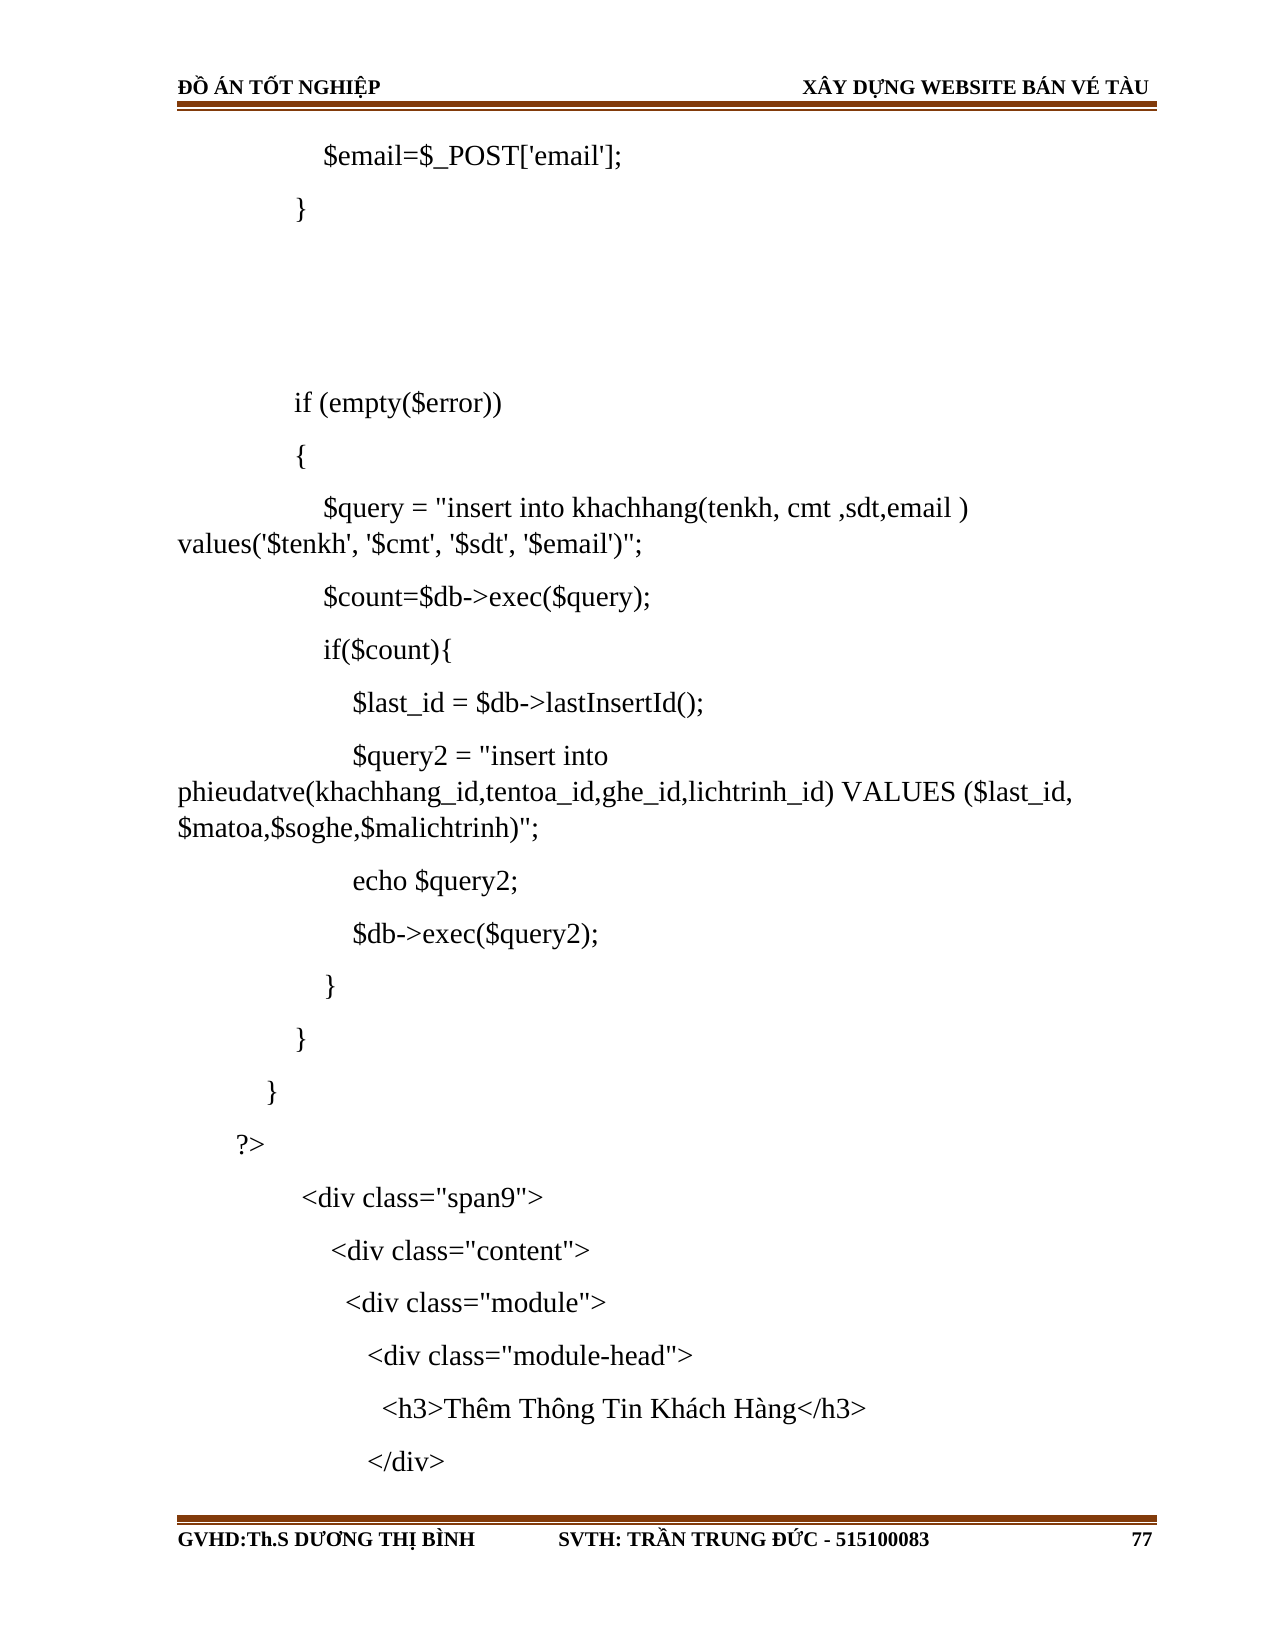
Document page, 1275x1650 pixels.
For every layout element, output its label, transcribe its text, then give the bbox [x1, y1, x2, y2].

text $last_id = $db->lastInsertId(); [177, 685, 1157, 718]
text if($count){ [177, 632, 1157, 666]
text } [177, 968, 1157, 1002]
text <div class="module"> [177, 1285, 1157, 1319]
text <div class="content"> [177, 1233, 1157, 1266]
text <div class="module-head"> [177, 1338, 1157, 1372]
text $count=$db->exec($query); [177, 579, 1157, 613]
text <div class="span9"> [177, 1180, 1157, 1213]
text ?> [177, 1127, 1157, 1161]
text echo $query2; [177, 863, 1157, 896]
text { [177, 438, 1157, 471]
text $db->exec($query2); [177, 916, 1157, 949]
text </div> [177, 1444, 1157, 1477]
text $query = "insert into khachhang(tenkh, cmt ,sdt,email ) values('$tenkh', '$cmt', '$sdt', '$email')"; [177, 490, 1157, 560]
text } [177, 1021, 1157, 1055]
text if (empty($error)) [177, 385, 1157, 418]
text $email=$_POST['email']; [177, 138, 1157, 172]
text } [177, 1074, 1157, 1108]
text <h3>Thêm Thông Tin Khách Hàng</h3> [177, 1391, 1157, 1424]
text } [177, 191, 1157, 225]
text $query2 = "insert into phieudatve(khachhang_id,tentoa_id,ghe_id,lichtrinh_id) VALUES ($last_id,$matoa,$soghe,$malichtrinh)"; [177, 738, 1157, 844]
